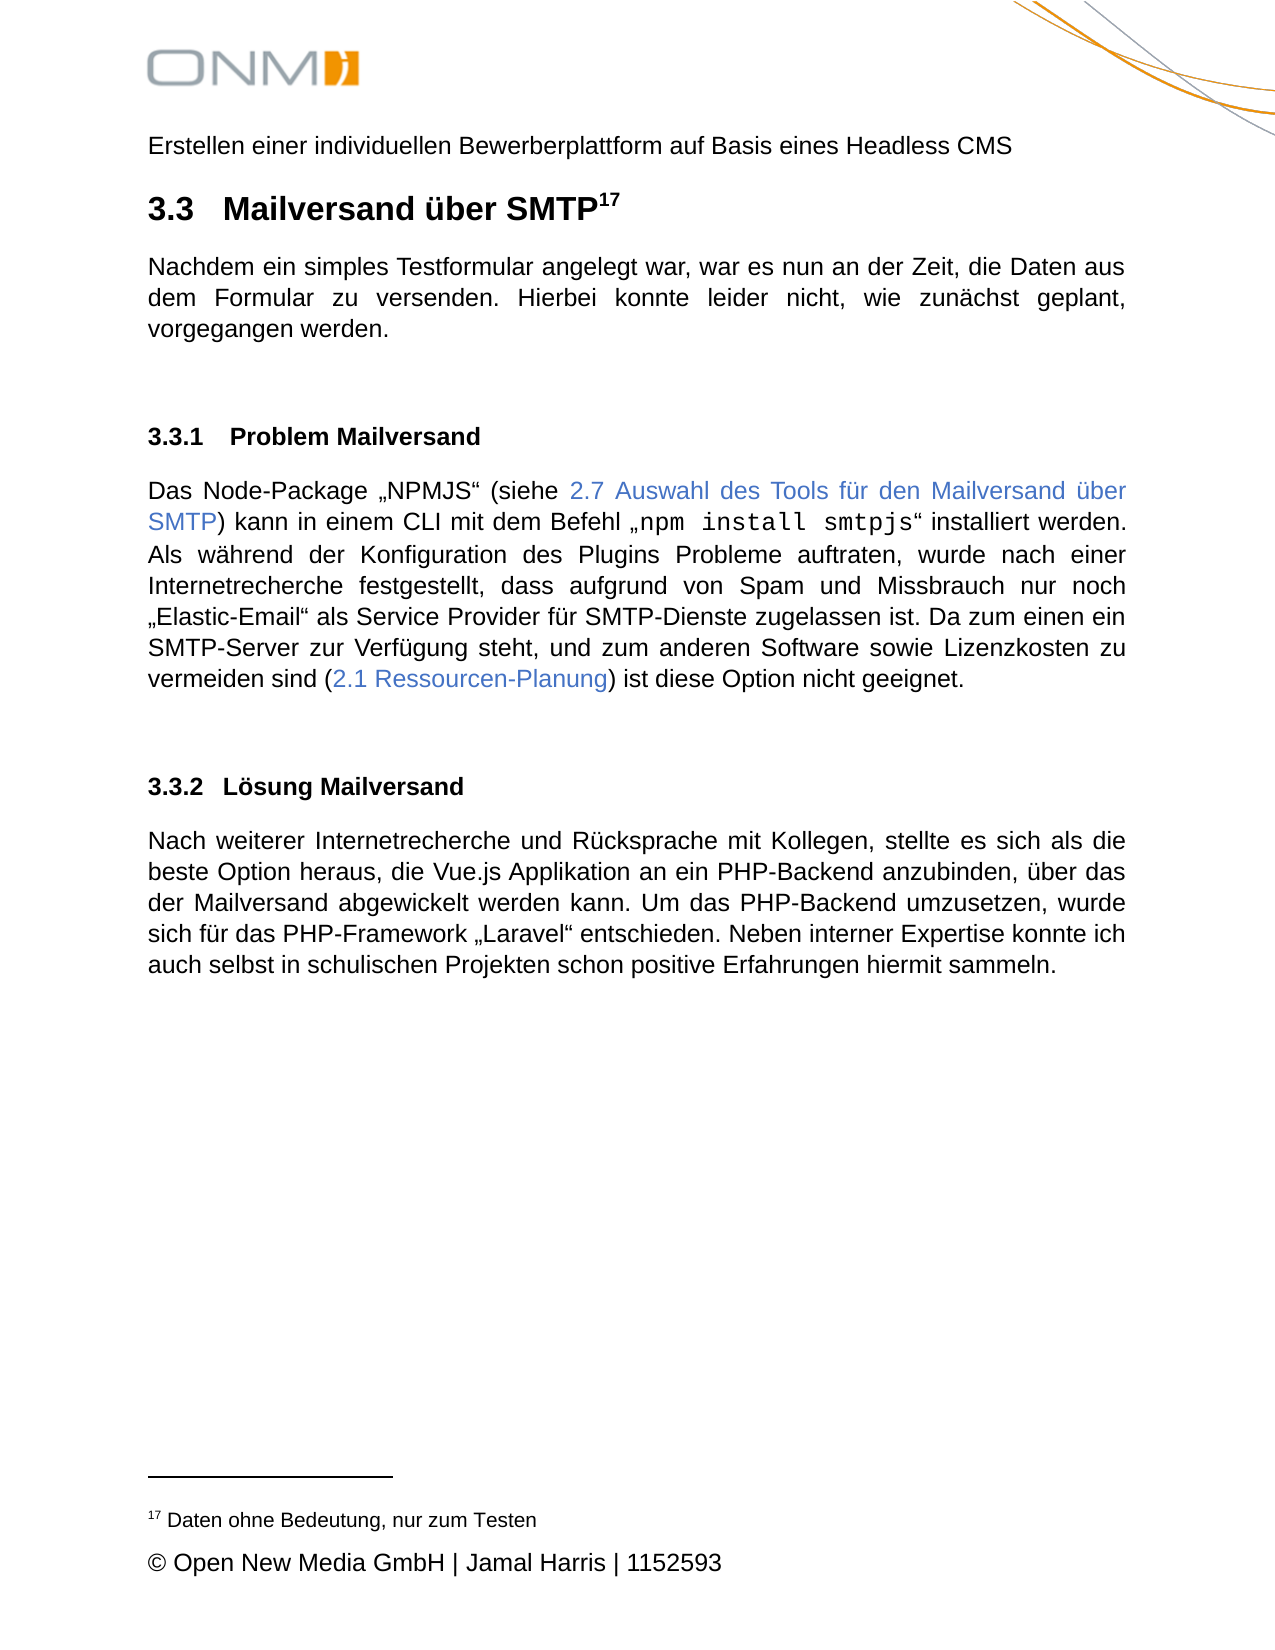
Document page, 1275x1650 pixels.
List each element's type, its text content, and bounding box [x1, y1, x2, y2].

text Das Node-Package „NPMJS“ (siehe 2.7 Auswahl des Tools für den Mailversand über SMTP) kann in einem CLI mit dem Befehl „npm install smtpjs“ installiert werden. Als während der Konfiguration des Plugins Probleme auftraten, wurde nach einer Internetrecherche festgestellt, dass aufgrund von Spam und Missbrauch nur noch „Elastic-Email“ als Service Provider für SMTP-Dienste zugelassen ist. Da zum einen ein SMTP-Server zur Verfügung steht, und zum anderen Software sowie Lizenzkosten zu vermeiden sind (2.1 Ressourcen-Planung) ist diese Option nicht geeignet. [148, 476, 1127, 693]
text Nach weiterer Internetrecherche und Rücksprache mit Kollegen, stellte es sich als die beste Option heraus, die Vue.js Applikation an ein PHP-Backend anzubinden, über das der Mailversand abgewickelt werden kann. Um das PHP-Backend umzusetzen, wurde sich für das PHP-Framework „Laravel“ entschieden. Neben interner Expertise konnte ich auch selbst in schulischen Projekten schon positive Erfahrungen hiermit sammeln. [148, 826, 1127, 979]
subtitle Problem Mailversand [148, 422, 1127, 451]
picture [116, 0, 413, 104]
text Nachdem ein simples Testformular angelegt war, war es nun an der Zeit, die Daten aus dem Formular zu versenden. Hierbei konnte leider nicht, wie zunächst geplant, vorgegangen werden. [148, 252, 1127, 343]
subtitle Mailversand über SMTP [148, 189, 1127, 227]
subtitle Lösung Mailversand [148, 772, 1127, 801]
picture [1000, 1, 1275, 147]
